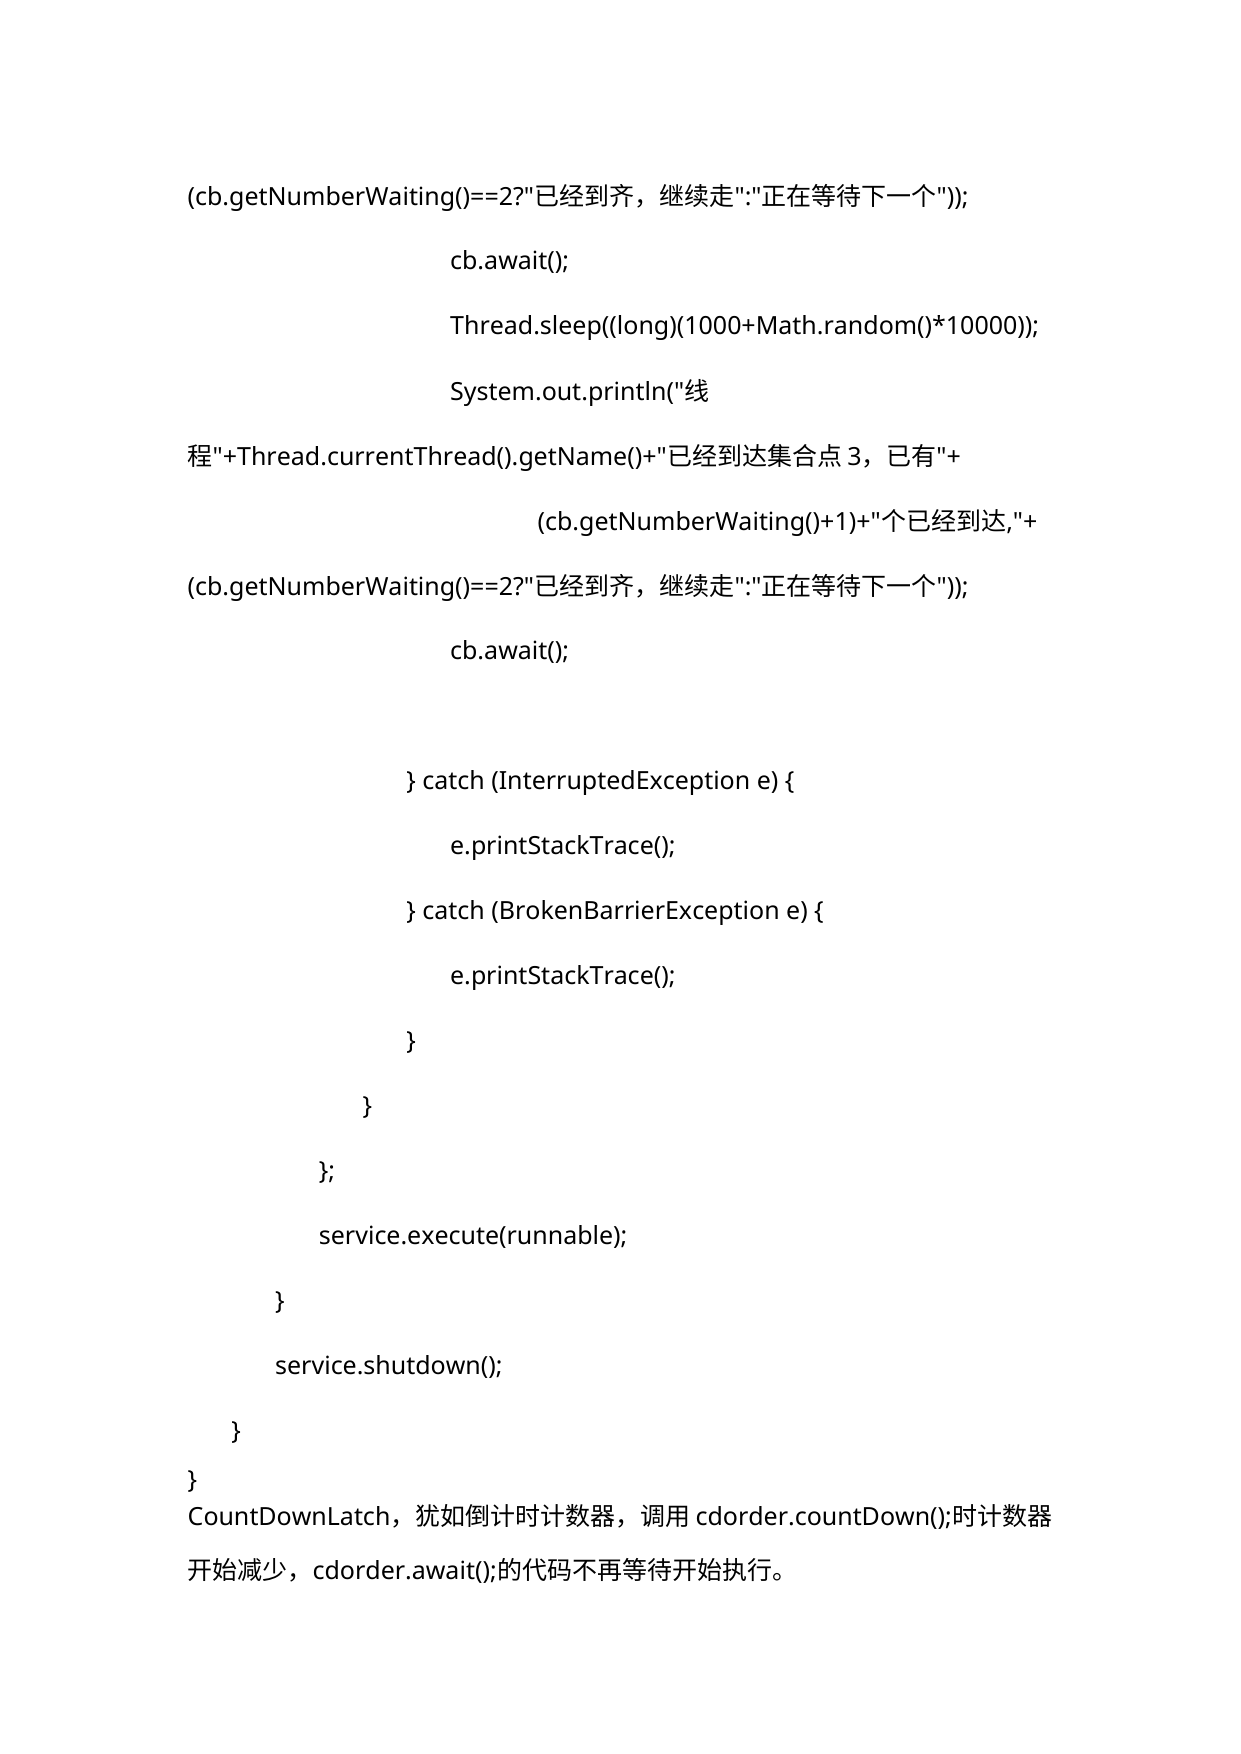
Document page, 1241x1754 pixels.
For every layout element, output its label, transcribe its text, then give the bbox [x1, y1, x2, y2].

text } [187, 1072, 1053, 1137]
text } [187, 1397, 1053, 1462]
text } [187, 1007, 1053, 1072]
text } catch (BrokenBarrierException e) { [187, 877, 1053, 942]
text }; [187, 1137, 1053, 1202]
text } catch (InterruptedException e) { [187, 747, 1053, 812]
text Thread.sleep((long)(1000+Math.random()*10000)); [187, 292, 1053, 357]
text } [187, 1462, 1053, 1496]
text service.shutdown(); [187, 1332, 1053, 1397]
text (cb.getNumberWaiting()+1)+"个已经到达,"+(cb.getNumberWaiting()==2?"已经到齐，继续走":"正在等待下一个")); [187, 487, 1053, 617]
text service.execute(runnable); [187, 1202, 1053, 1267]
text cb.await(); [187, 227, 1053, 292]
text CountDownLatch，犹如倒计时计数器，调用cdorder.countDown();时计数器开始减少，cdorder.await();的代码不再等待开始执行。 [187, 1496, 1053, 1587]
text e.printStackTrace(); [187, 812, 1053, 877]
text } [187, 1267, 1053, 1332]
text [187, 162, 1053, 227]
text e.printStackTrace(); [187, 942, 1053, 1007]
text cb.await(); [187, 617, 1053, 682]
text System.out.println("线程"+Thread.currentThread().getName()+"已经到达集合点3，已有"+ [187, 357, 1053, 487]
